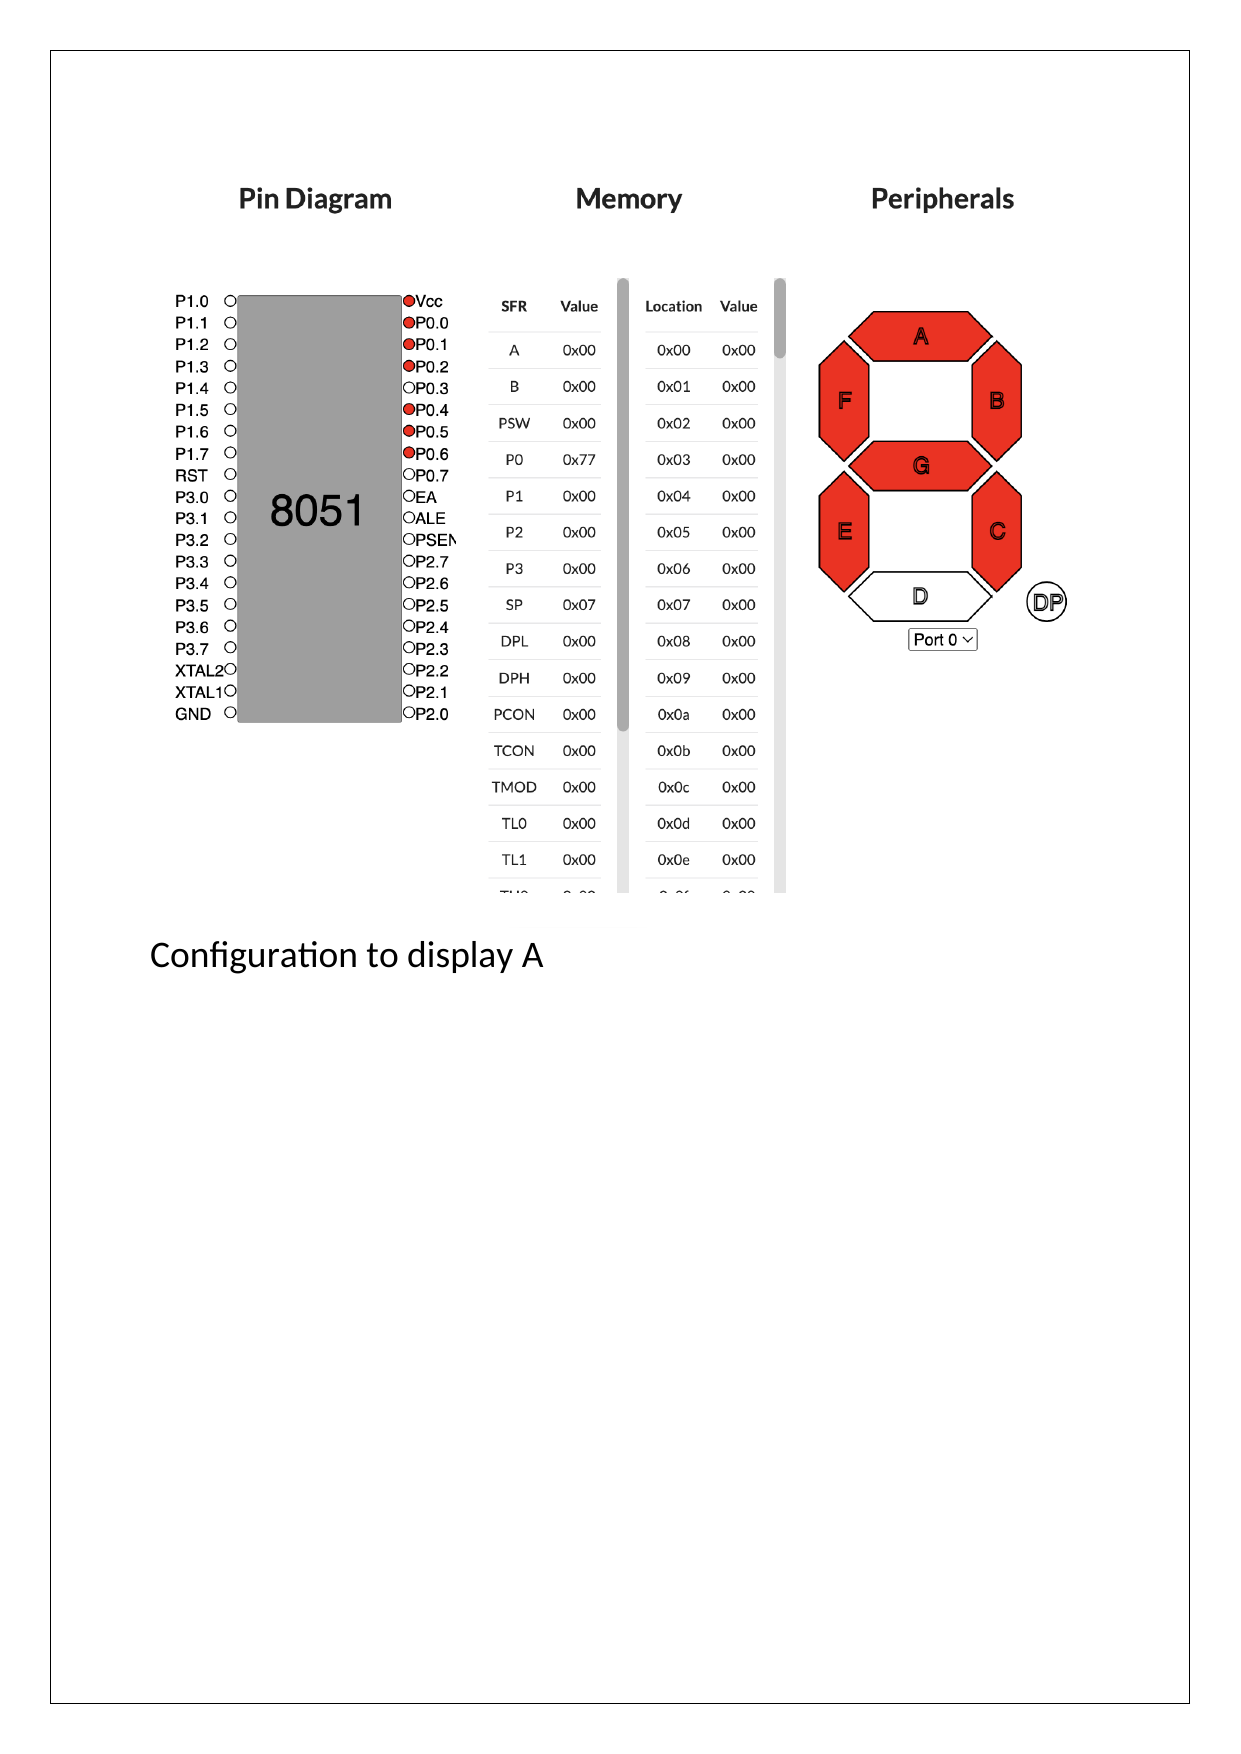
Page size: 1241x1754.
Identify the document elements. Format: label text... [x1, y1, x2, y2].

text Configuration to display A [150, 928, 1090, 977]
picture [150, 150, 1091, 928]
